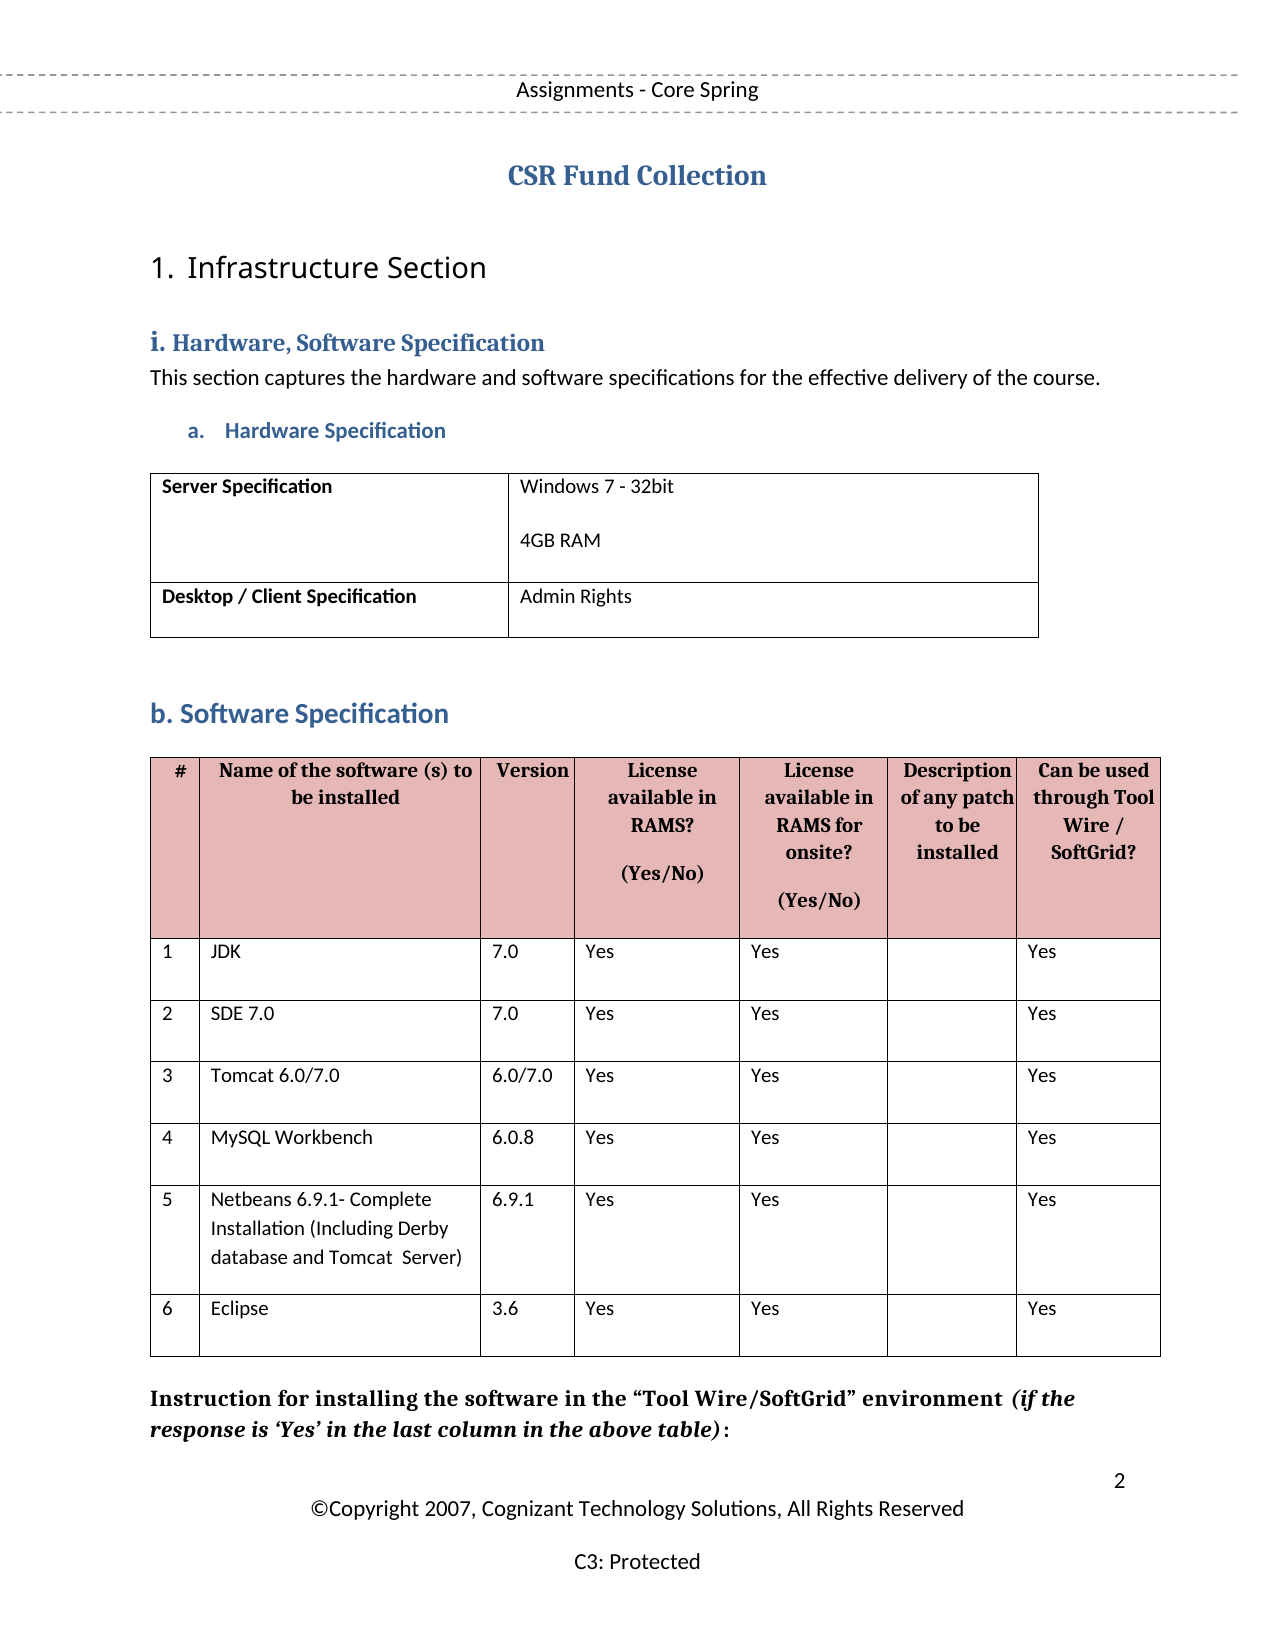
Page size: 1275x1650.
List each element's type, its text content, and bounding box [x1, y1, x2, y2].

table_cell 6.9.1 [481, 1186, 574, 1294]
subtitle i. Hardware, Software Specification [150, 325, 1125, 358]
subtitle CSR Fund Collection [150, 159, 1125, 193]
table_cell Yes [575, 1001, 739, 1061]
table_header Version [481, 758, 574, 938]
table_cell SDE 7.0 [200, 1001, 480, 1061]
table_cell 6 [151, 1295, 199, 1356]
table_cell 6.0/7.0 [481, 1062, 574, 1123]
table_cell Yes [575, 1062, 739, 1123]
table_cell [888, 1062, 1016, 1123]
table_cell 5 [151, 1186, 199, 1294]
table_cell Yes [575, 1124, 739, 1185]
table_header License available in RAMS for onsite? (Yes/No) [740, 758, 887, 938]
table_cell 2 [151, 1001, 199, 1061]
table_cell Yes [740, 1295, 887, 1356]
table_header Name of the software (s) to be installed [200, 758, 480, 938]
table_cell MySQL Workbench [200, 1124, 480, 1185]
table_header Can be used through Tool Wire / SoftGrid? [1017, 758, 1160, 938]
table_cell [888, 1295, 1016, 1356]
table_header # [151, 758, 199, 938]
table_cell JDK [200, 939, 480, 999]
table_cell Yes [1017, 1124, 1160, 1185]
table_cell 3 [151, 1062, 199, 1123]
table_cell [888, 1001, 1016, 1061]
table_cell Yes [575, 1186, 739, 1294]
table_cell Yes [1017, 1295, 1160, 1356]
table_cell [888, 1124, 1016, 1185]
table_cell Yes [1017, 1186, 1160, 1294]
table_cell Yes [575, 1295, 739, 1356]
table_cell 3.6 [481, 1295, 574, 1356]
table_cell 7.0 [481, 939, 574, 999]
table_cell Yes [1017, 1001, 1160, 1061]
table_cell [888, 1186, 1016, 1294]
text This section captures the hardware and software specifications for the effective delivery of the course. [150, 363, 1125, 391]
table_cell 7.0 [481, 1001, 574, 1061]
table_cell Eclipse [200, 1295, 480, 1356]
table_cell Tomcat 6.0/7.0 [200, 1062, 480, 1123]
table_cell Yes [740, 1062, 887, 1123]
table_cell Yes [1017, 1062, 1160, 1123]
table_cell Yes [575, 939, 739, 999]
table_cell 6.0.8 [481, 1124, 574, 1185]
table_cell Netbeans 6.9.1- Complete Installation (Including Derby database and Tomcat Server) [200, 1186, 480, 1294]
table_header Description of any patch to be installed [888, 758, 1016, 938]
table_cell Yes [740, 939, 887, 999]
table_header Windows 7 - 32bit 4GB RAM [509, 474, 1038, 582]
table_cell Admin Rights [509, 583, 1038, 637]
text Instruction for installing the software in the “Tool Wire/SoftGrid” environment (if the response is ‘Yes’ in the last column in the above table): [150, 1386, 1125, 1443]
table_cell [888, 939, 1016, 999]
table_cell 1 [151, 939, 199, 999]
table_cell Yes [740, 1186, 887, 1294]
text Infrastructure Section [150, 248, 1125, 287]
table_cell Yes [1017, 939, 1160, 999]
table_cell Yes [740, 1001, 887, 1061]
list Hardware Specification [187, 416, 1125, 444]
table_cell Desktop / Client Specification [151, 583, 508, 637]
table_header Server Specification [151, 474, 508, 582]
table_cell Yes [740, 1124, 887, 1185]
table_cell 4 [151, 1124, 199, 1185]
text b. Software Specification [150, 695, 1125, 731]
table_header License available in RAMS? (Yes/No) [575, 758, 739, 938]
